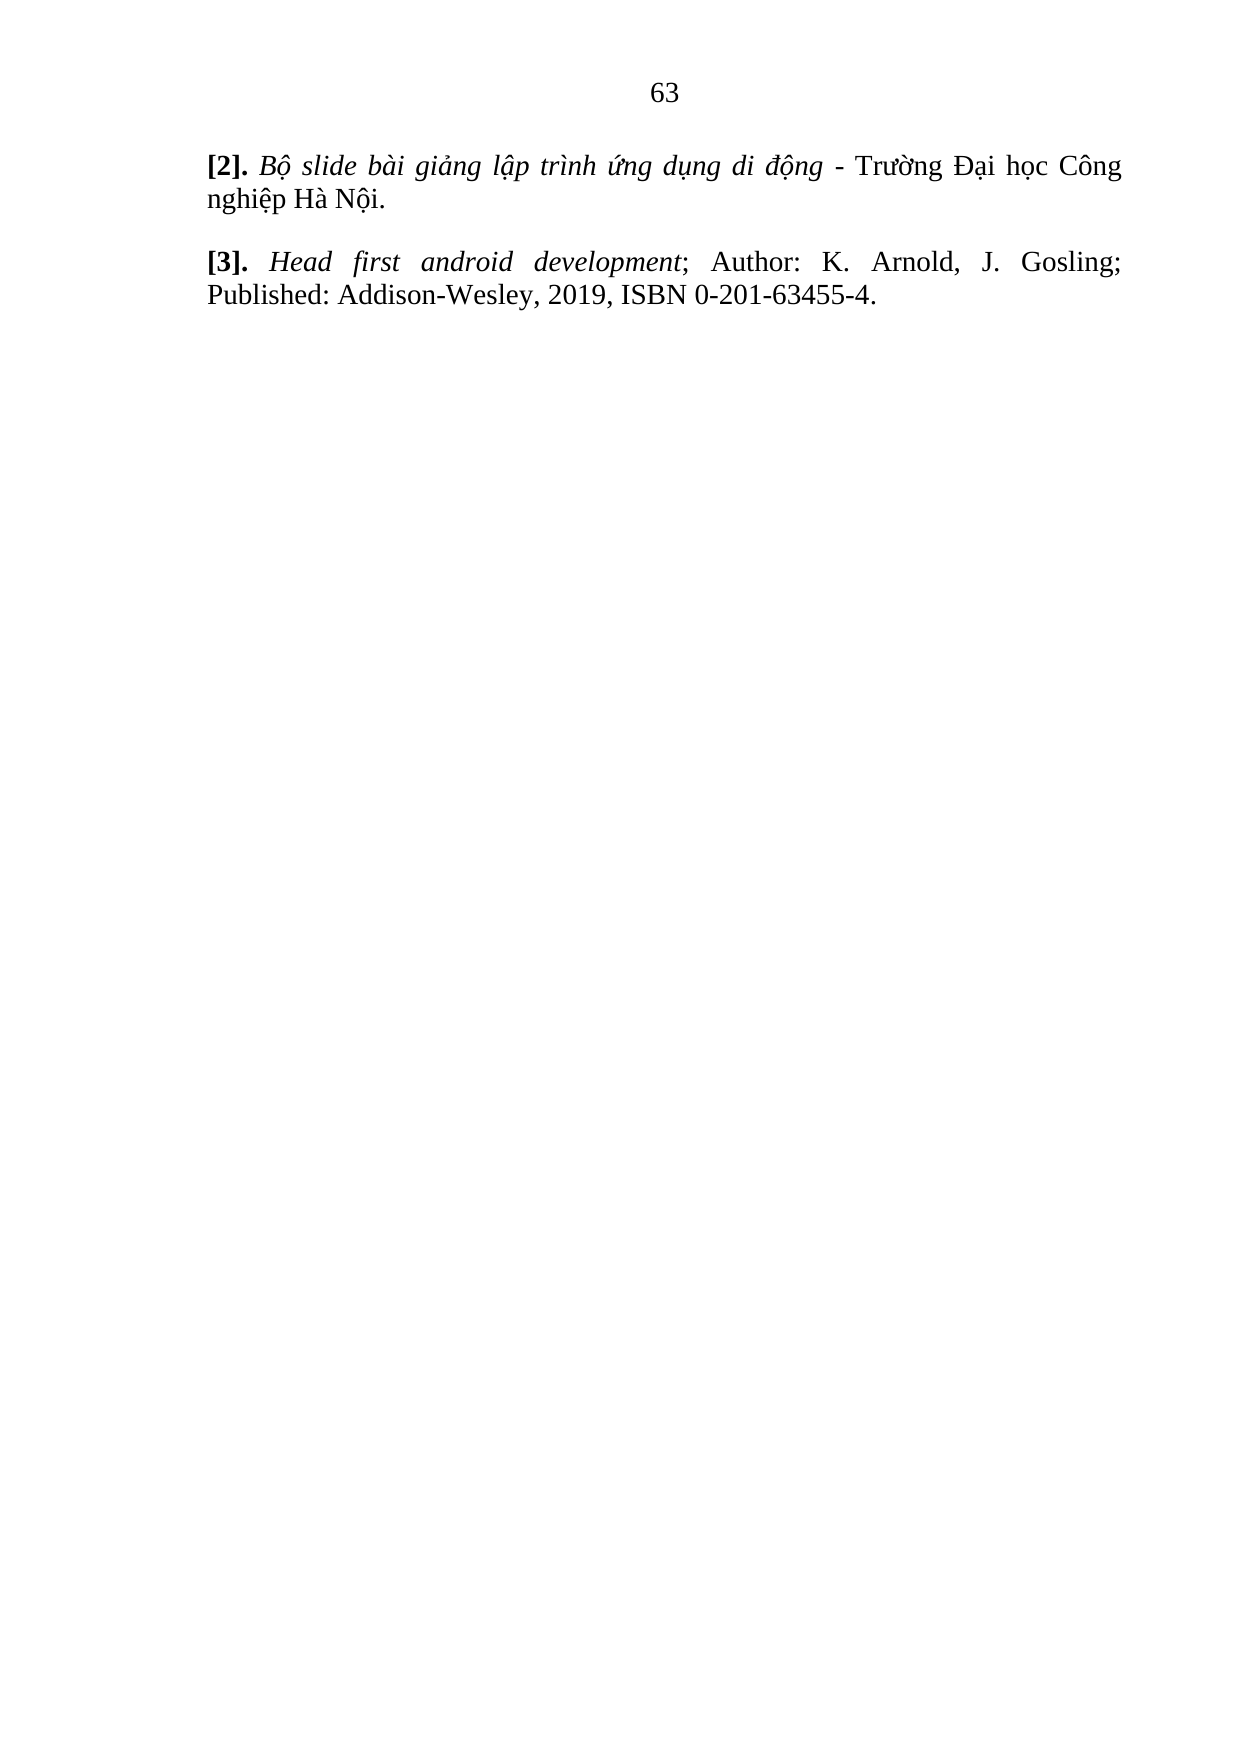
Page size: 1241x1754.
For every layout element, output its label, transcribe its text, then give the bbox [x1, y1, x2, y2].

text [2]. Bộ slide bài giảng lập trình ứng dụng di động - Trường Đại học Công nghiệp Hà Nội. [207, 148, 1122, 215]
text [3]. Head first android development; Author: K. Arnold, J. Gosling; Published: Addison-Wesley, 2019, ISBN 0-201-63455-4. [207, 244, 1122, 311]
